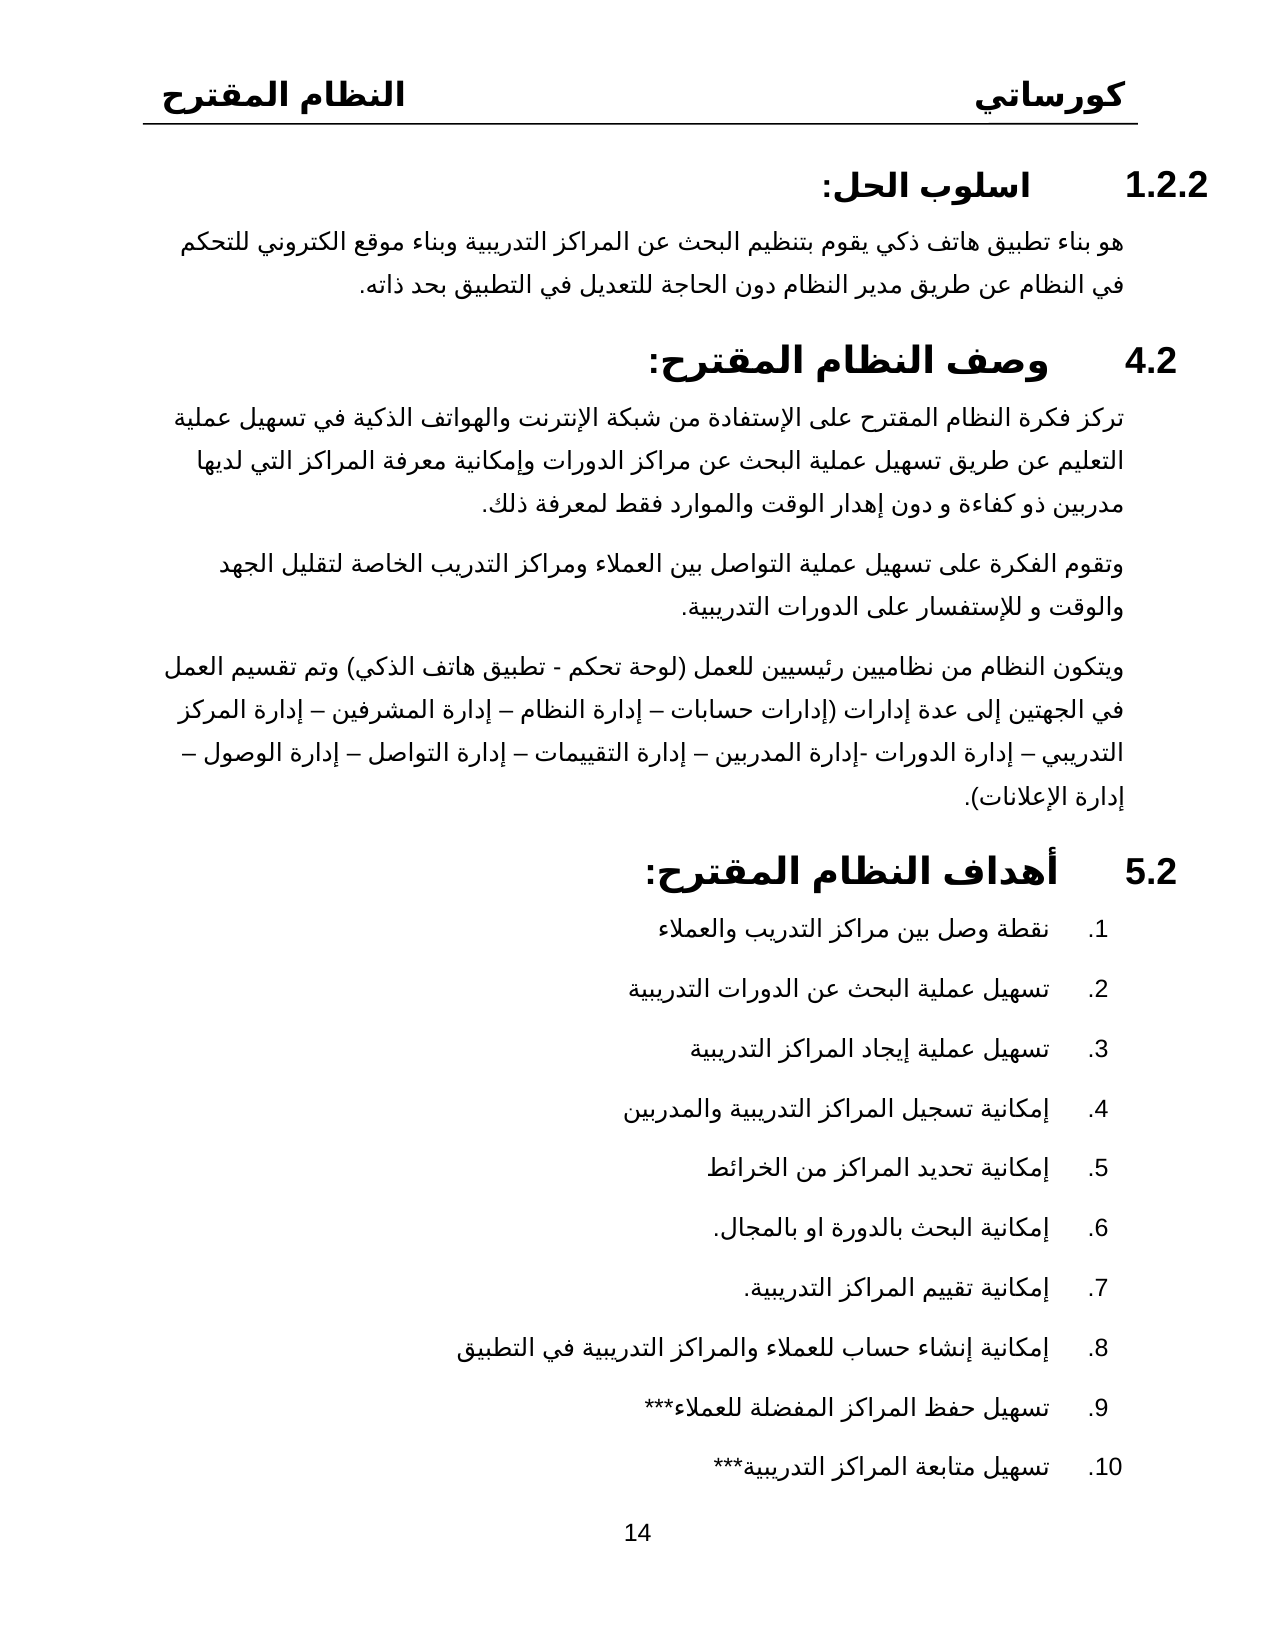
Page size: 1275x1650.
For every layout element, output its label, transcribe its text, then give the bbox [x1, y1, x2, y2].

list تسهيل متابعة المراكز التدريبية*** [150, 1452, 1087, 1481]
text تركز فكرة النظام المقترح على الإستفادة من شبكة الإنترنت والهواتف الذكية في تسهيل عملية التعليم عن طريق تسهيل عملية البحث عن مراكز الدورات وإمكانية معرفة المراكز التي لديها مدربين ذو كفاءة و دون إهدار الوقت والموارد فقط لمعرفة ذلك. [150, 403, 1125, 518]
list نقطة وصل بين مراكز التدريب والعملاء [150, 914, 1087, 943]
list إمكانية إنشاء حساب للعملاء والمراكز التدريبية في التطبيق [150, 1333, 1087, 1362]
text هو بناء تطبيق هاتف ذكي يقوم بتنظيم البحث عن المراكز التدريبية وبناء موقع الكتروني للتحكم في النظام عن طريق مدير النظام دون الحاجة للتعديل في التطبيق بحد ذاته. [150, 227, 1125, 299]
list إمكانية تسجيل المراكز التدريبية والمدربين [150, 1094, 1087, 1122]
subtitle اسلوب الحل: [150, 162, 1125, 206]
list إمكانية البحث بالدورة او بالمجال. [150, 1213, 1087, 1242]
list إمكانية تحديد المراكز من الخرائط [150, 1153, 1087, 1182]
list إمكانية تقييم المراكز التدريبية. [150, 1273, 1087, 1302]
text وتقوم الفكرة على تسهيل عملية التواصل بين العملاء ومراكز التدريب الخاصة لتقليل الجهد والوقت و للإستفسار على الدورات التدريبية. [150, 549, 1125, 621]
subtitle أهداف النظام المقترح: [150, 849, 1125, 893]
list تسهيل حفظ المراكز المفضلة للعملاء*** [150, 1393, 1087, 1421]
list تسهيل عملية البحث عن الدورات التدريبية [150, 974, 1087, 1003]
subtitle وصف النظام المقترح: [150, 338, 1125, 382]
list تسهيل عملية إيجاد المراكز التدريبية [150, 1034, 1087, 1063]
text ويتكون النظام من نظاميين رئيسيين للعمل (لوحة تحكم - تطبيق هاتف الذكي) وتم تقسيم العمل في الجهتين إلى عدة إدارات (إدارات حسابات – إدارة النظام – إدارة المشرفين – إدارة المركز التدريبي – إدارة الدورات -إدارة المدربين – إدارة التقييمات – إدارة التواصل – إدارة الوصول – إدارة الإعلانات). [150, 652, 1125, 810]
